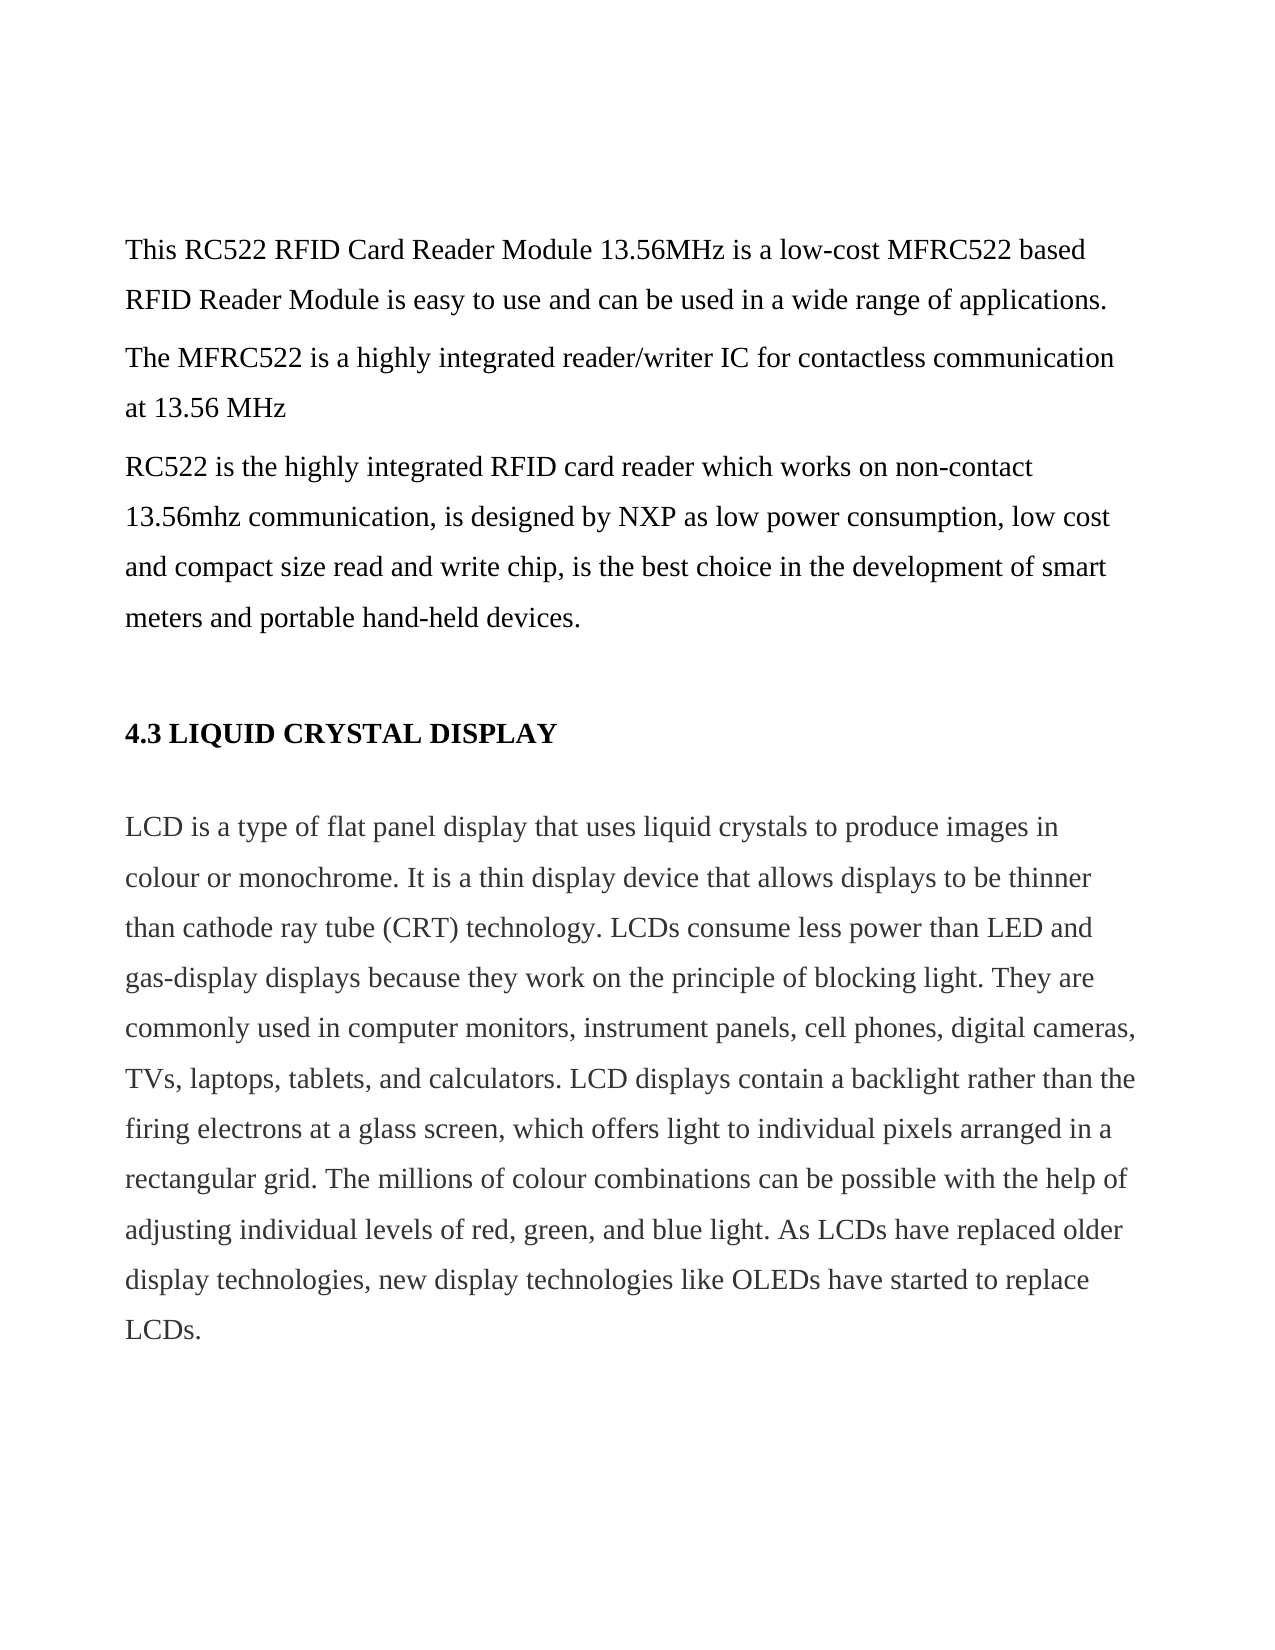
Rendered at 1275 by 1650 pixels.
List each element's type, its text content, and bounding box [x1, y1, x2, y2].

text LCD is a type of flat panel display that uses liquid crystals to produce images in colour or monochrome. It is a thin display device that allows displays to be thinner than cathode ray tube (CRT) technology. LCDs consume less power than LED and gas-display displays because they work on the principle of blocking light. They are commonly used in computer monitors, instrument panels, cell phones, digital cameras, TVs, laptops, tablets, and calculators. LCD displays contain a backlight rather than the firing electrons at a glass screen, which offers light to individual pixels arranged in a rectangular grid. The millions of colour combinations can be possible with the help of adjusting individual levels of red, green, and blue light. As LCDs have replaced older display technologies, new display technologies like OLEDs have started to replace LCDs. [125, 809, 1137, 1346]
text The MFRC522 is a highly integrated reader/writer IC for contactless communication at 13.56 MHz [125, 340, 1137, 424]
subtitle 4.3 LIQUID CRYSTAL DISPLAY [125, 716, 1137, 749]
text This RC522 RFID Card Reader Module 13.56MHz is a low-cost MFRC522 based RFID Reader Module is easy to use and can be used in a wide range of applications. [125, 232, 1137, 316]
text RC522 is the highly integrated RFID card reader which works on non-contact 13.56mhz communication, is designed by NXP as low power consumption, low cost and compact size read and write chip, is the best choice in the development of smart meters and portable hand-held devices. [125, 449, 1137, 633]
